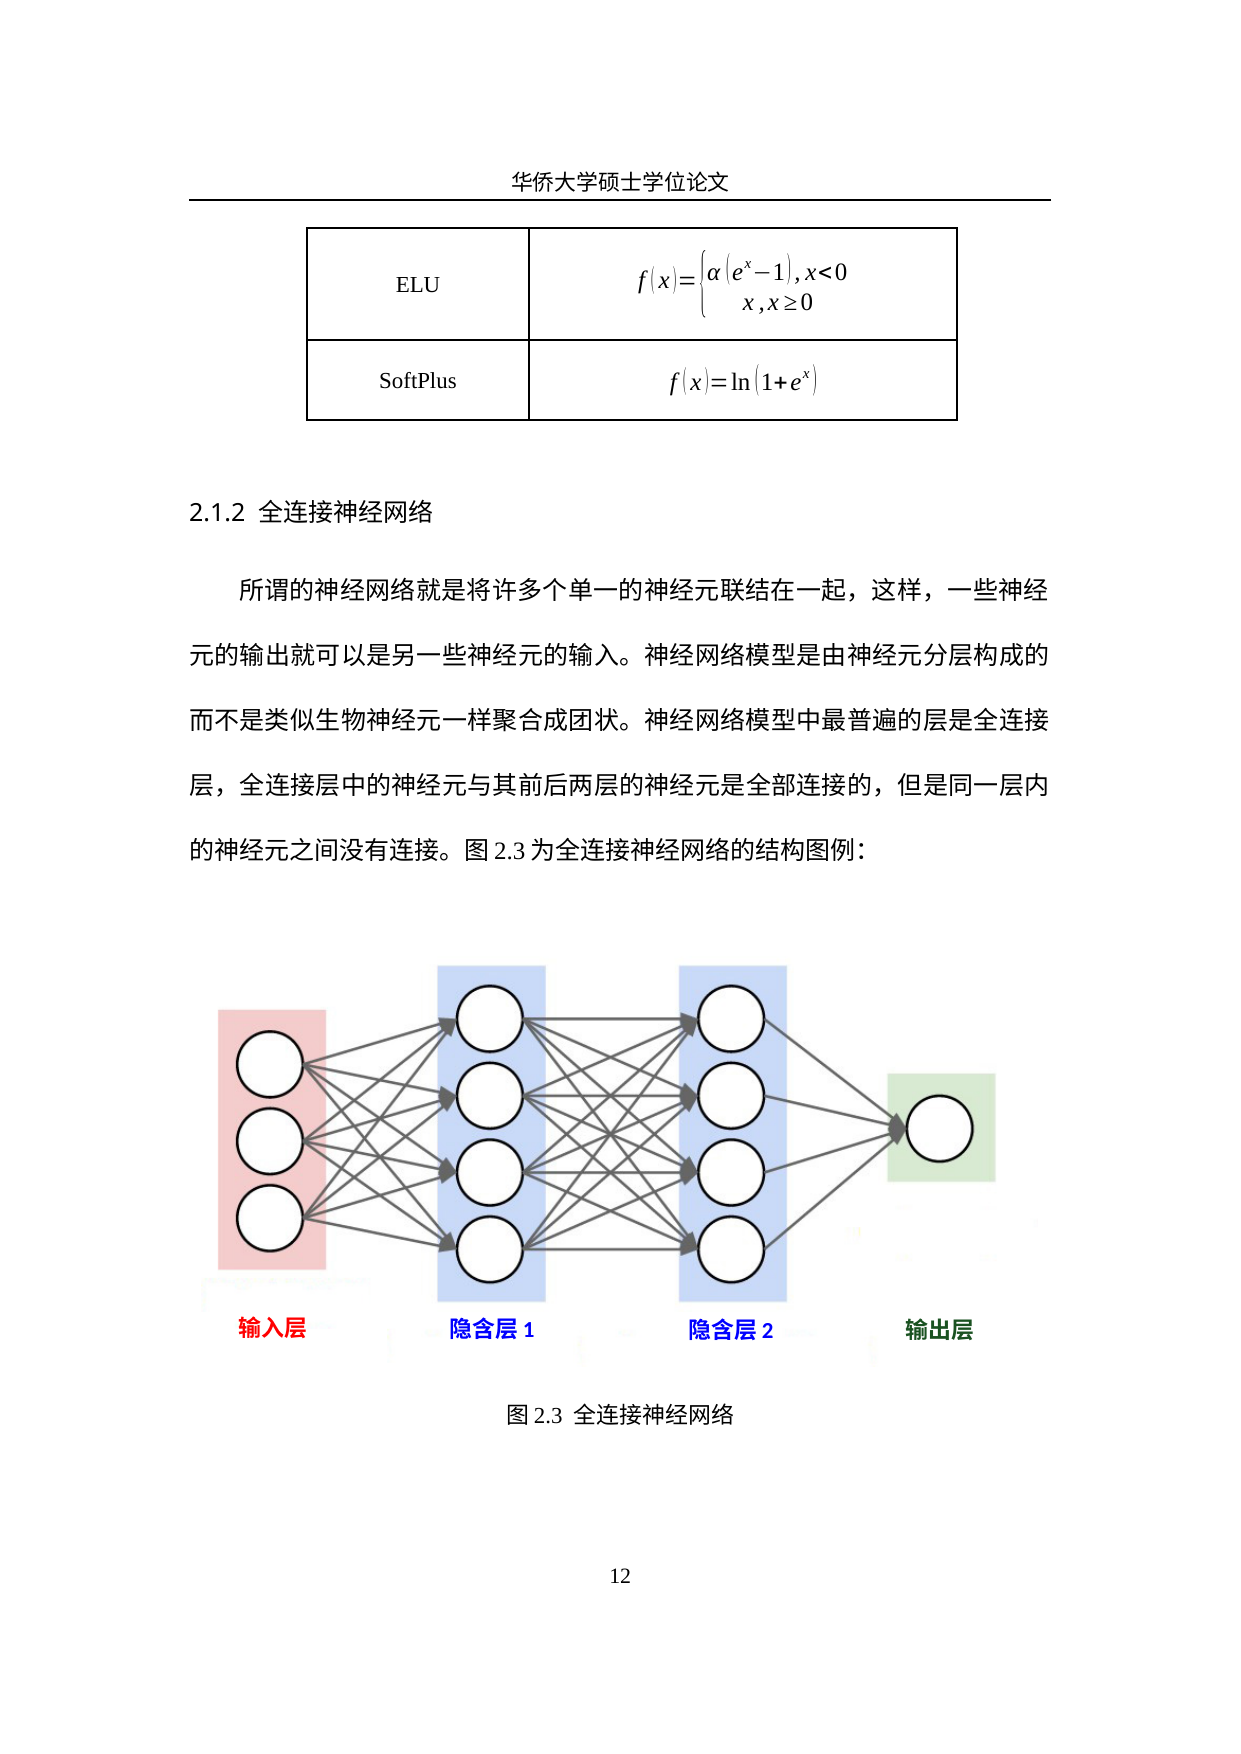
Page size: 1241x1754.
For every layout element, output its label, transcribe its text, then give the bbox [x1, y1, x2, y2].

table_cell ELU [308, 229, 528, 339]
table_cell SoftPlus [308, 341, 528, 419]
text 2.1.2 全连接神经网络 [189, 478, 1051, 543]
table_cell [530, 229, 956, 339]
picture [201, 956, 1038, 1367]
text 所谓的神经网络就是将许多个单一的神经元联结在一起，这样，一些神经元的输出就可以是另一些神经元的输入。神经网络模型是由神经元分层构成的，而不是类似生物神经元一样聚合成团状。神经网络模型中最普遍的层是全连接层，全连接层中的神经元与其前后两层的神经元是全部连接的，但是同一层内的神经元之间没有连接。图2.3为全连接神经网络的结构图例： [189, 556, 1051, 881]
table_cell [530, 341, 956, 419]
